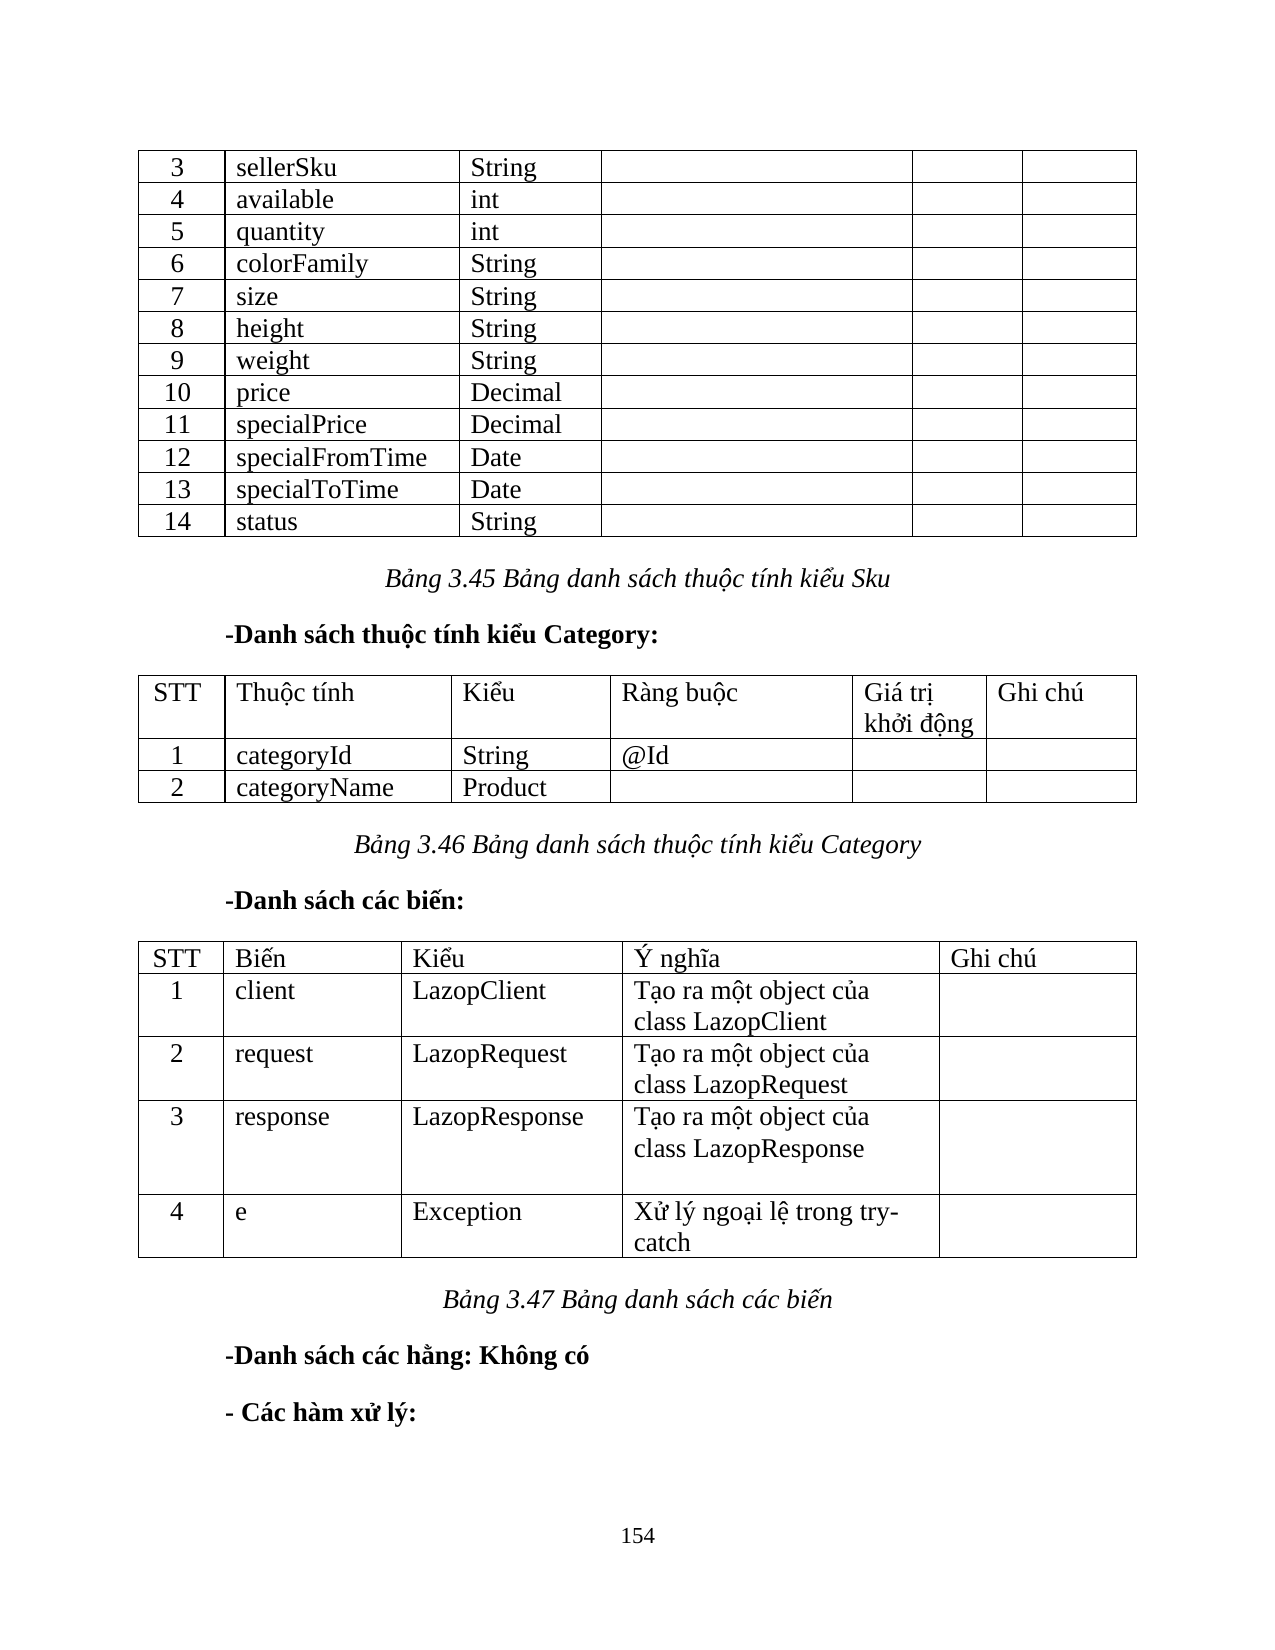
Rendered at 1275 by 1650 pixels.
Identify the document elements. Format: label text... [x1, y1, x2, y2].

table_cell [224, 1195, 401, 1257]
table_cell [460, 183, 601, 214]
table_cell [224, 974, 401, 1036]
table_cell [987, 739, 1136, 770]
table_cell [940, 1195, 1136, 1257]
text Bảng 3.47 Bảng danh sách các biến [150, 1283, 1125, 1314]
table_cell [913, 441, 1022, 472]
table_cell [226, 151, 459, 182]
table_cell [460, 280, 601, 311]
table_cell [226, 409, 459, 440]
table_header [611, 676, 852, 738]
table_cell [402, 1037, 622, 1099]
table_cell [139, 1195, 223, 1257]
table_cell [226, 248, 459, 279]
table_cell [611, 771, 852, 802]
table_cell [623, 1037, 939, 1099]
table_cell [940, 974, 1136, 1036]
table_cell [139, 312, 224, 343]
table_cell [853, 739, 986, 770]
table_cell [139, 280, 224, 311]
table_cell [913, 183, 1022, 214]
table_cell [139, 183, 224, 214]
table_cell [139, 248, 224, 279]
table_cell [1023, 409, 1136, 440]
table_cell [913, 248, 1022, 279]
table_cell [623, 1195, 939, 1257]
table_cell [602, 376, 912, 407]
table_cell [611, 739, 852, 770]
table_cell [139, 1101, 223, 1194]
text -Danh sách thuộc tính kiểu Category: [150, 618, 1125, 649]
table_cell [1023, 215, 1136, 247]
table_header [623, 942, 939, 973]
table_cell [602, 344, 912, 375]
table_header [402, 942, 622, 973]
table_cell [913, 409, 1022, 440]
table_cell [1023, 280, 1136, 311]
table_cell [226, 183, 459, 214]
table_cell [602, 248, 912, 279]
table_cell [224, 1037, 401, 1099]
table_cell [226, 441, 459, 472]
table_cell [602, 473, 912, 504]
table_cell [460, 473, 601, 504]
text Bảng 3.45 Bảng danh sách thuộc tính kiểu Sku [150, 562, 1125, 593]
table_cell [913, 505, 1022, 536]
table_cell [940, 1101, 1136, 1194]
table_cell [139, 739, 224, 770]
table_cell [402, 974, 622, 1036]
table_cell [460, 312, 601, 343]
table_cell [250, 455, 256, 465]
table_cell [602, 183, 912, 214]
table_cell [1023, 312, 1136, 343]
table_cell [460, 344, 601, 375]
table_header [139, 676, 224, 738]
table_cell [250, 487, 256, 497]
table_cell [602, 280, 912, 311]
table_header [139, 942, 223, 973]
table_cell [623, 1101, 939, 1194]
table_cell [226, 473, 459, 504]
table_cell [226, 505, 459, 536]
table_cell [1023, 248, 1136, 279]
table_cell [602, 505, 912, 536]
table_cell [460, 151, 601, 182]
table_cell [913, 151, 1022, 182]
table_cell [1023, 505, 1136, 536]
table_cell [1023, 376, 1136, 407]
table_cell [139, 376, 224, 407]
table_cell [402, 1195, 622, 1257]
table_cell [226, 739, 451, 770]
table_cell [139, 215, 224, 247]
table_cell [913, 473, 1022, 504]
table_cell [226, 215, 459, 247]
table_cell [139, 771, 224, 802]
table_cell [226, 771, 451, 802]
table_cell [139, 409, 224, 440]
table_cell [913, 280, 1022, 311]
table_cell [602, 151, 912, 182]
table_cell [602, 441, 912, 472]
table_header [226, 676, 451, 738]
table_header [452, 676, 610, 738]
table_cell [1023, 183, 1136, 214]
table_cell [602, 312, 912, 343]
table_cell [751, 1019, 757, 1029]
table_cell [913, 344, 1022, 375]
text -Danh sách các hằng: Không có [150, 1339, 1125, 1371]
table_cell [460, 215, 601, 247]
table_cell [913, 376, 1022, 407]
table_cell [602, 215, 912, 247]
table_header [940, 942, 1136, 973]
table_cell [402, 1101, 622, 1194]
text -Danh sách các biến: [150, 884, 1125, 916]
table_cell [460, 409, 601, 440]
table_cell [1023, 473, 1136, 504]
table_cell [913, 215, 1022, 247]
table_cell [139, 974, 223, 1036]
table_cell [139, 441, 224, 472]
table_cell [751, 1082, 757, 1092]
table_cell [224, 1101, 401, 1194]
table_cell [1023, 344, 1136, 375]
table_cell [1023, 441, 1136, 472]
text - Các hàm xử lý: [150, 1396, 1125, 1427]
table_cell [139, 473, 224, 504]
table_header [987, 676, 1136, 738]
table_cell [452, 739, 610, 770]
text Bảng 3.46 Bảng danh sách thuộc tính kiểu Category [150, 828, 1125, 859]
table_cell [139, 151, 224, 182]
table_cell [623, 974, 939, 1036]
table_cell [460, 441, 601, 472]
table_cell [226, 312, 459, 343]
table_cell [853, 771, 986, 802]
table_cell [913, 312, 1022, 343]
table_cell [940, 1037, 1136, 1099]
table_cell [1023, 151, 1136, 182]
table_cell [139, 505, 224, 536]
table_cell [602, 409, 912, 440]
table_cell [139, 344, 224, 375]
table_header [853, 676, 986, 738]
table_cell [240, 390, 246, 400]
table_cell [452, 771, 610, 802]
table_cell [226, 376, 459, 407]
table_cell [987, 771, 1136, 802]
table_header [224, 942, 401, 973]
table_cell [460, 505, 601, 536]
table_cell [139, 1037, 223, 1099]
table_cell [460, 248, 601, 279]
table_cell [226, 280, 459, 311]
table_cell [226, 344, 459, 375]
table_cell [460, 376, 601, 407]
